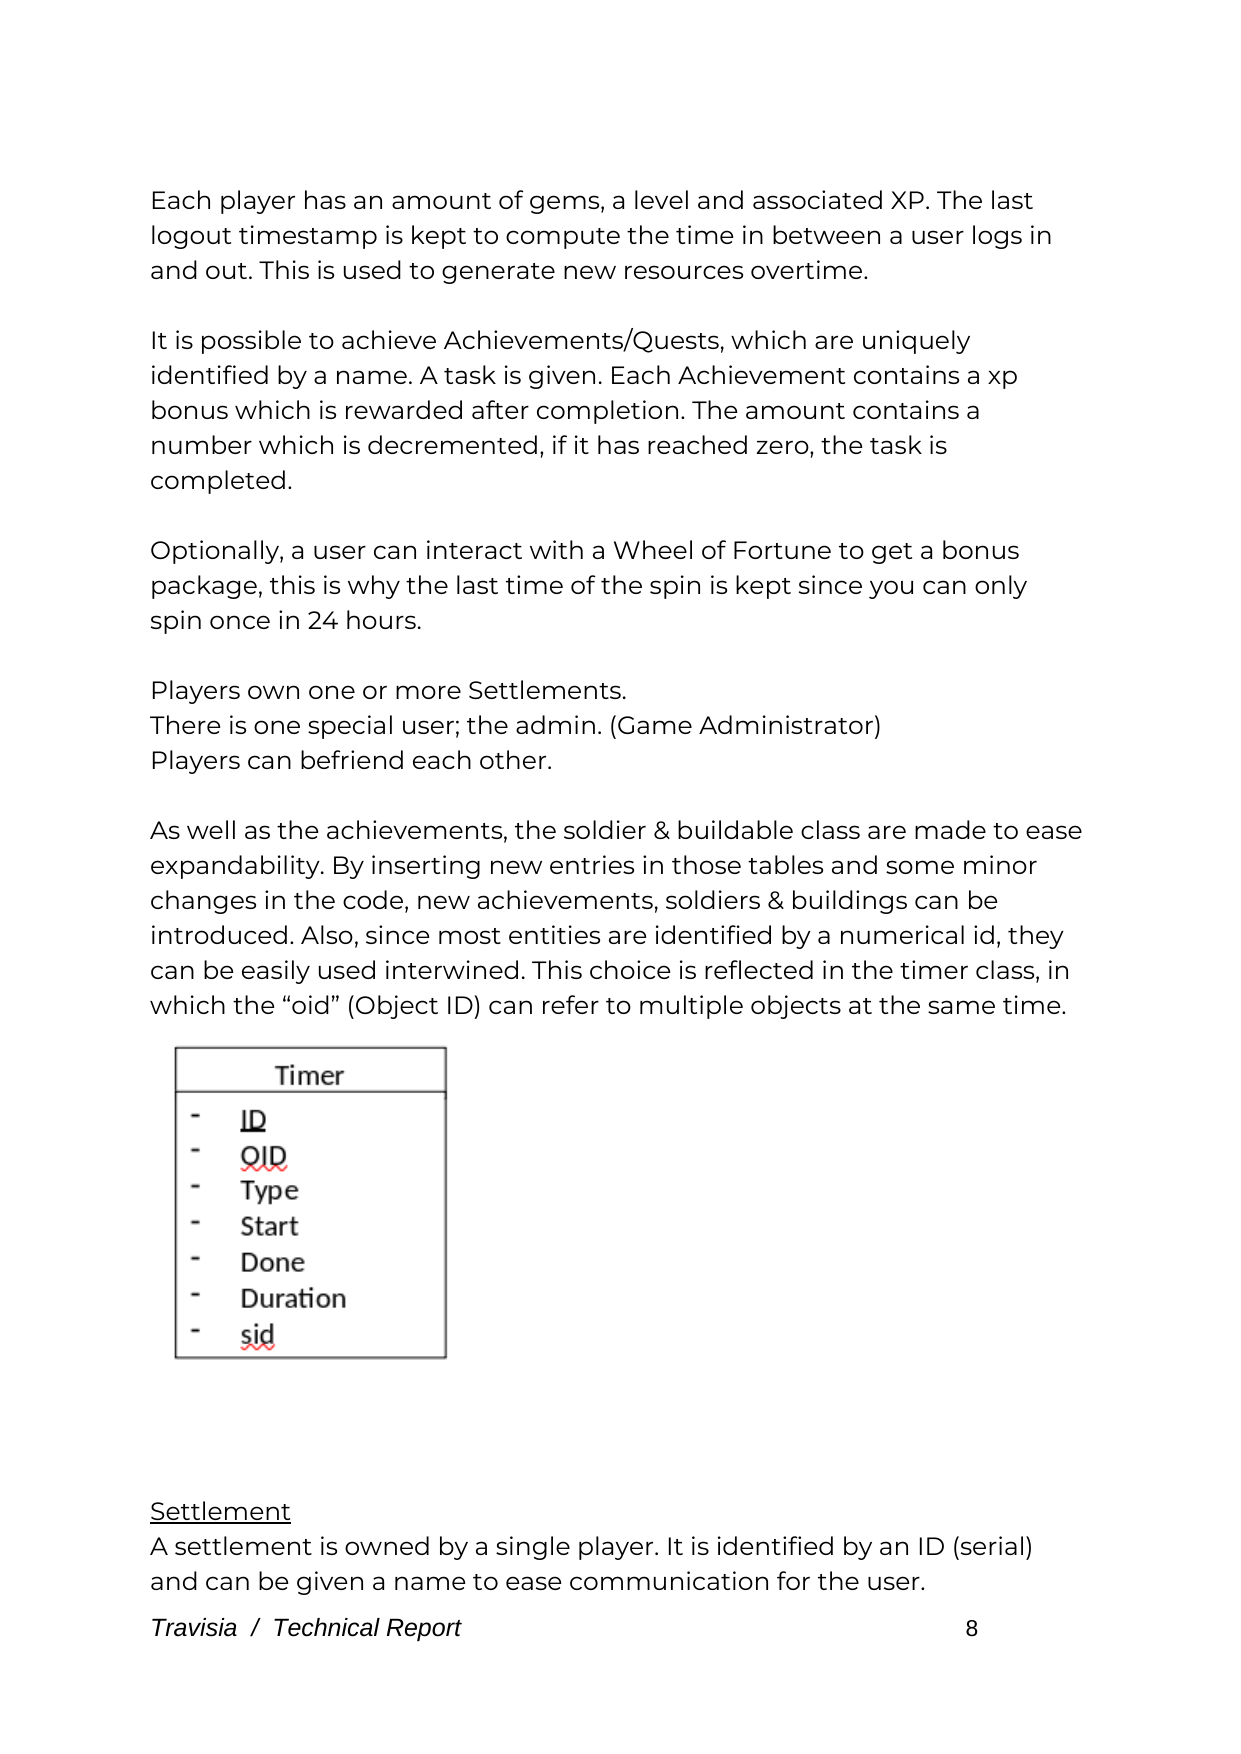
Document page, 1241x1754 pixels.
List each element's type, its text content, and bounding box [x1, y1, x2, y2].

text Settlement [150, 1496, 1087, 1527]
text A settlement is owned by a single player. It is identified by an ID (serial) and can be given a name to ease communication for the user. [150, 1531, 1087, 1597]
text Each player has an amount of gems, a level and associated XP. The last logout timestamp is kept to compute the time in between a user logs in and out. This is used to generate new resources overtime. [150, 185, 1087, 286]
text There is one special user; the admin. (Game Administrator) [150, 710, 1087, 741]
text Optionally, a user can interact with a Wheel of Fortune to get a bonus package, this is why the last time of the spin is kept since you can only spin once in 24 hours. [150, 535, 1087, 636]
text Players can befriend each other. [150, 745, 1087, 776]
text Players own one or more Settlements. [150, 675, 1087, 706]
picture [150, 1025, 466, 1388]
text As well as the achievements, the soldier & buildable class are made to ease expandability. By inserting new entries in those tables and some minor changes in the code, new achievements, soldiers & buildings can be introduced. Also, since most entities are identified by a numerical id, they can be easily used interwined. This choice is reflected in the timer class, in which the “oid” (Object ID) can refer to multiple objects at the same time. [150, 815, 1087, 1021]
text It is possible to achieve Achievements/Quests, which are uniquely identified by a name. A task is given. Each Achievement contains a xp bonus which is rewarded after completion. The amount contains a number which is decremented, if it has reached zero, the task is completed. [150, 325, 1087, 496]
